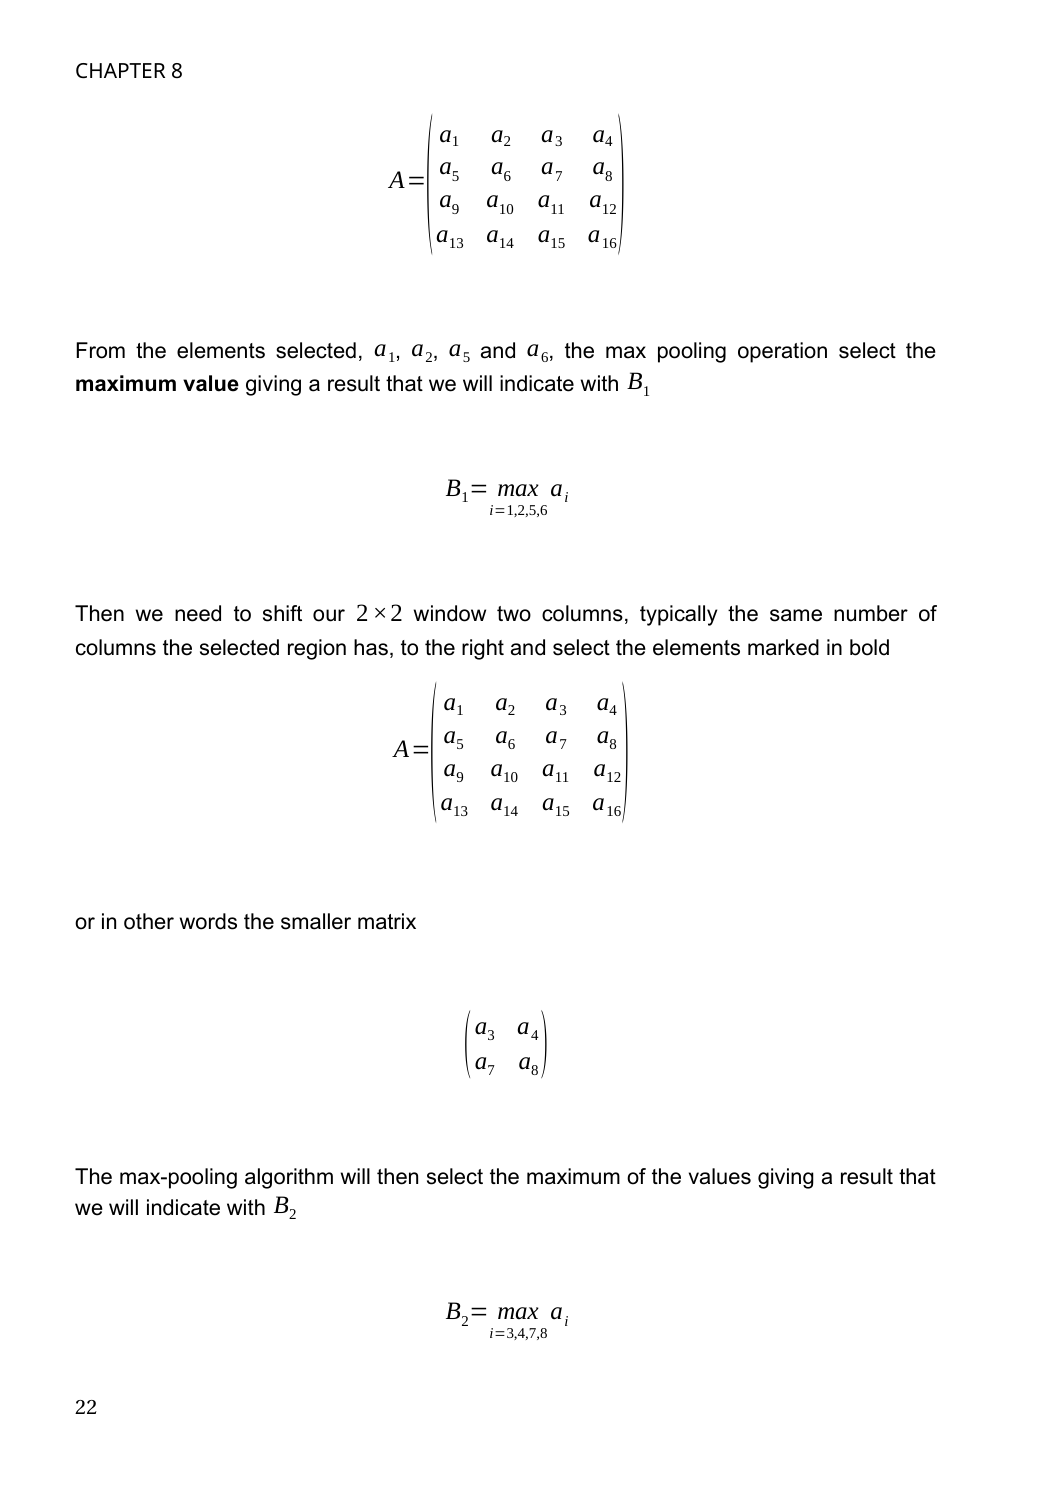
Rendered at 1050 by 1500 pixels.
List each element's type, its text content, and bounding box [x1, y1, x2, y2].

text Then we need to shift our window two columns, typically the same number of columns the selected region has, to the right and select the elements marked in bold [75, 593, 937, 660]
text From the elements selected, , , and , the max pooling operation select the maximum value giving a result that we will indicate with [75, 333, 937, 399]
text or in other words the smaller matrix [75, 901, 937, 934]
text The max-pooling algorithm will then select the maximum of the values giving a result that we will indicate with [75, 1156, 937, 1223]
